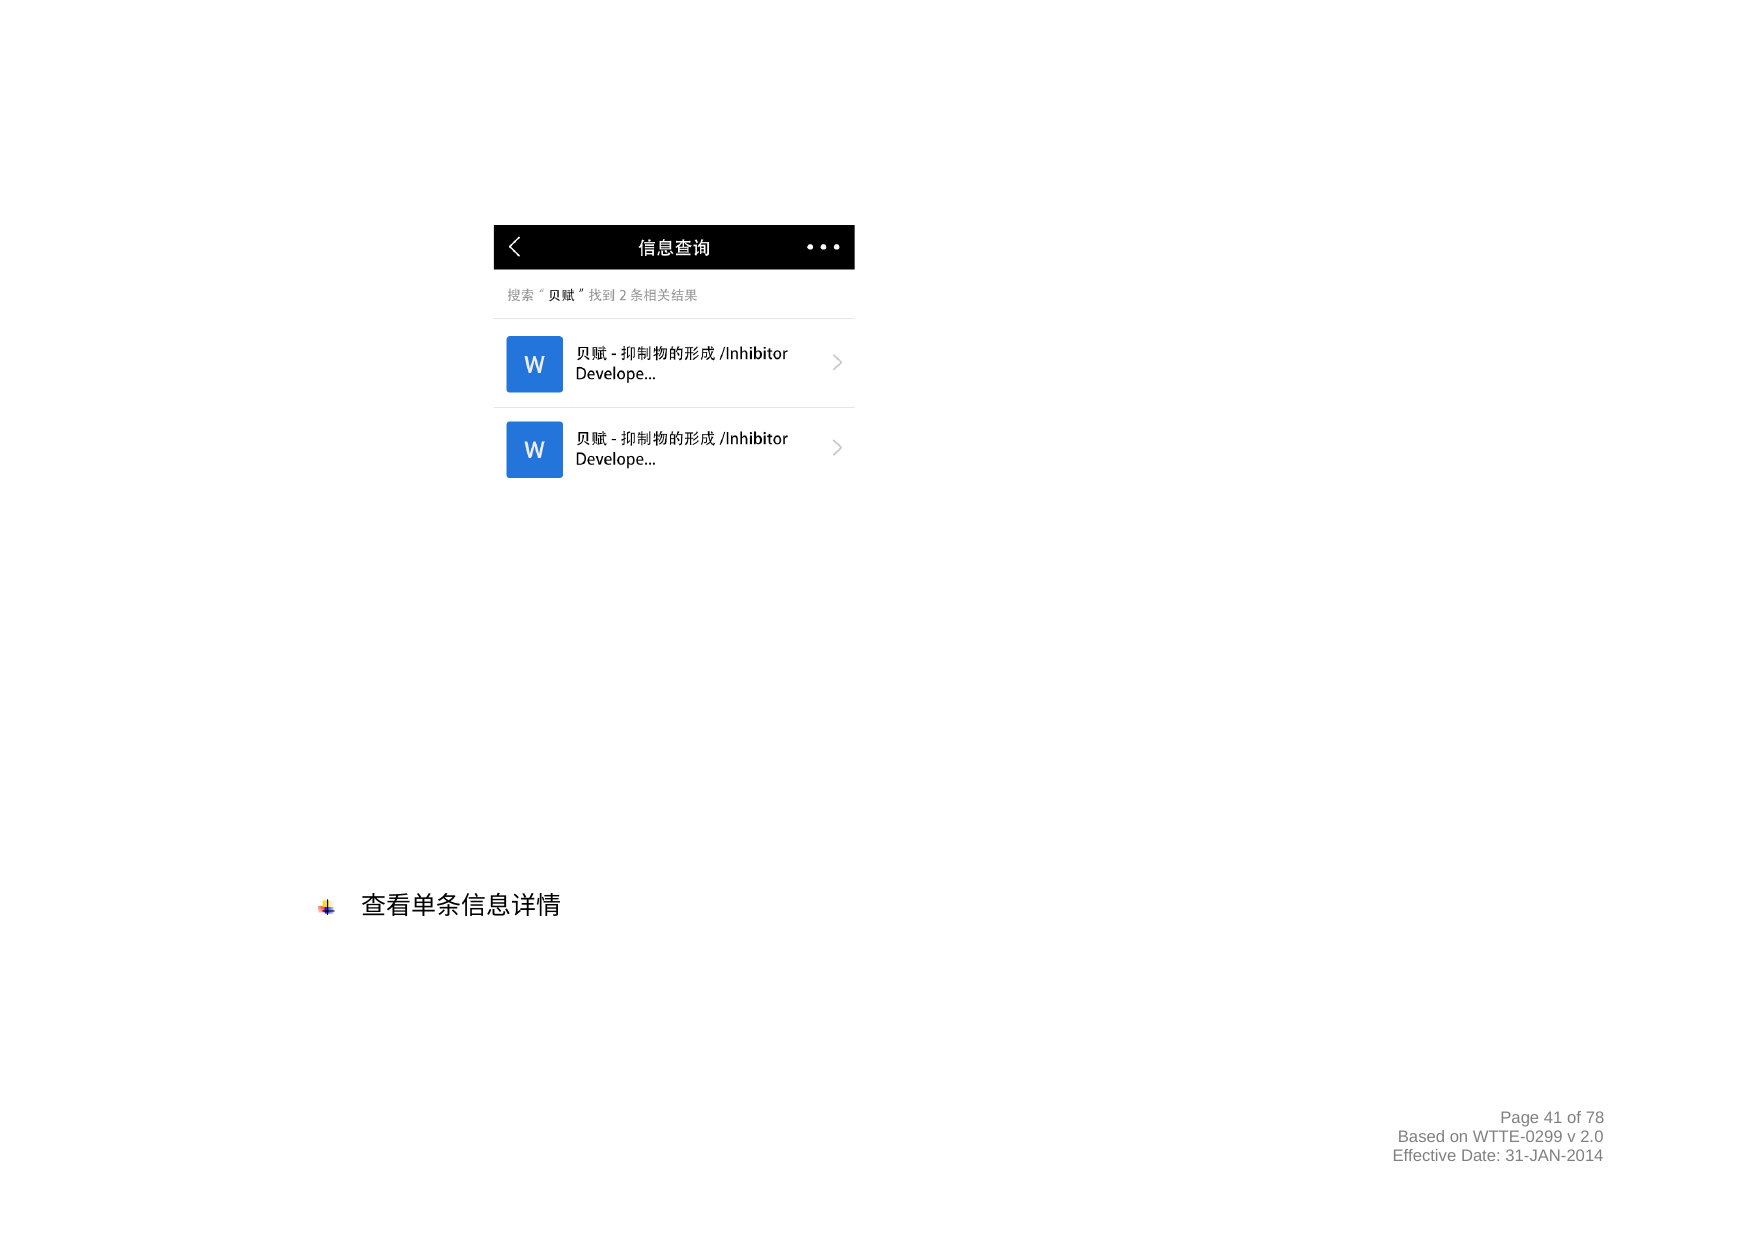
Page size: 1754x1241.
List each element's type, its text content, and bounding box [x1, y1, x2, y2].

picture [318, 898, 335, 915]
picture [493, 225, 855, 874]
subtitle 查看单条信息详情 [317, 886, 1604, 922]
